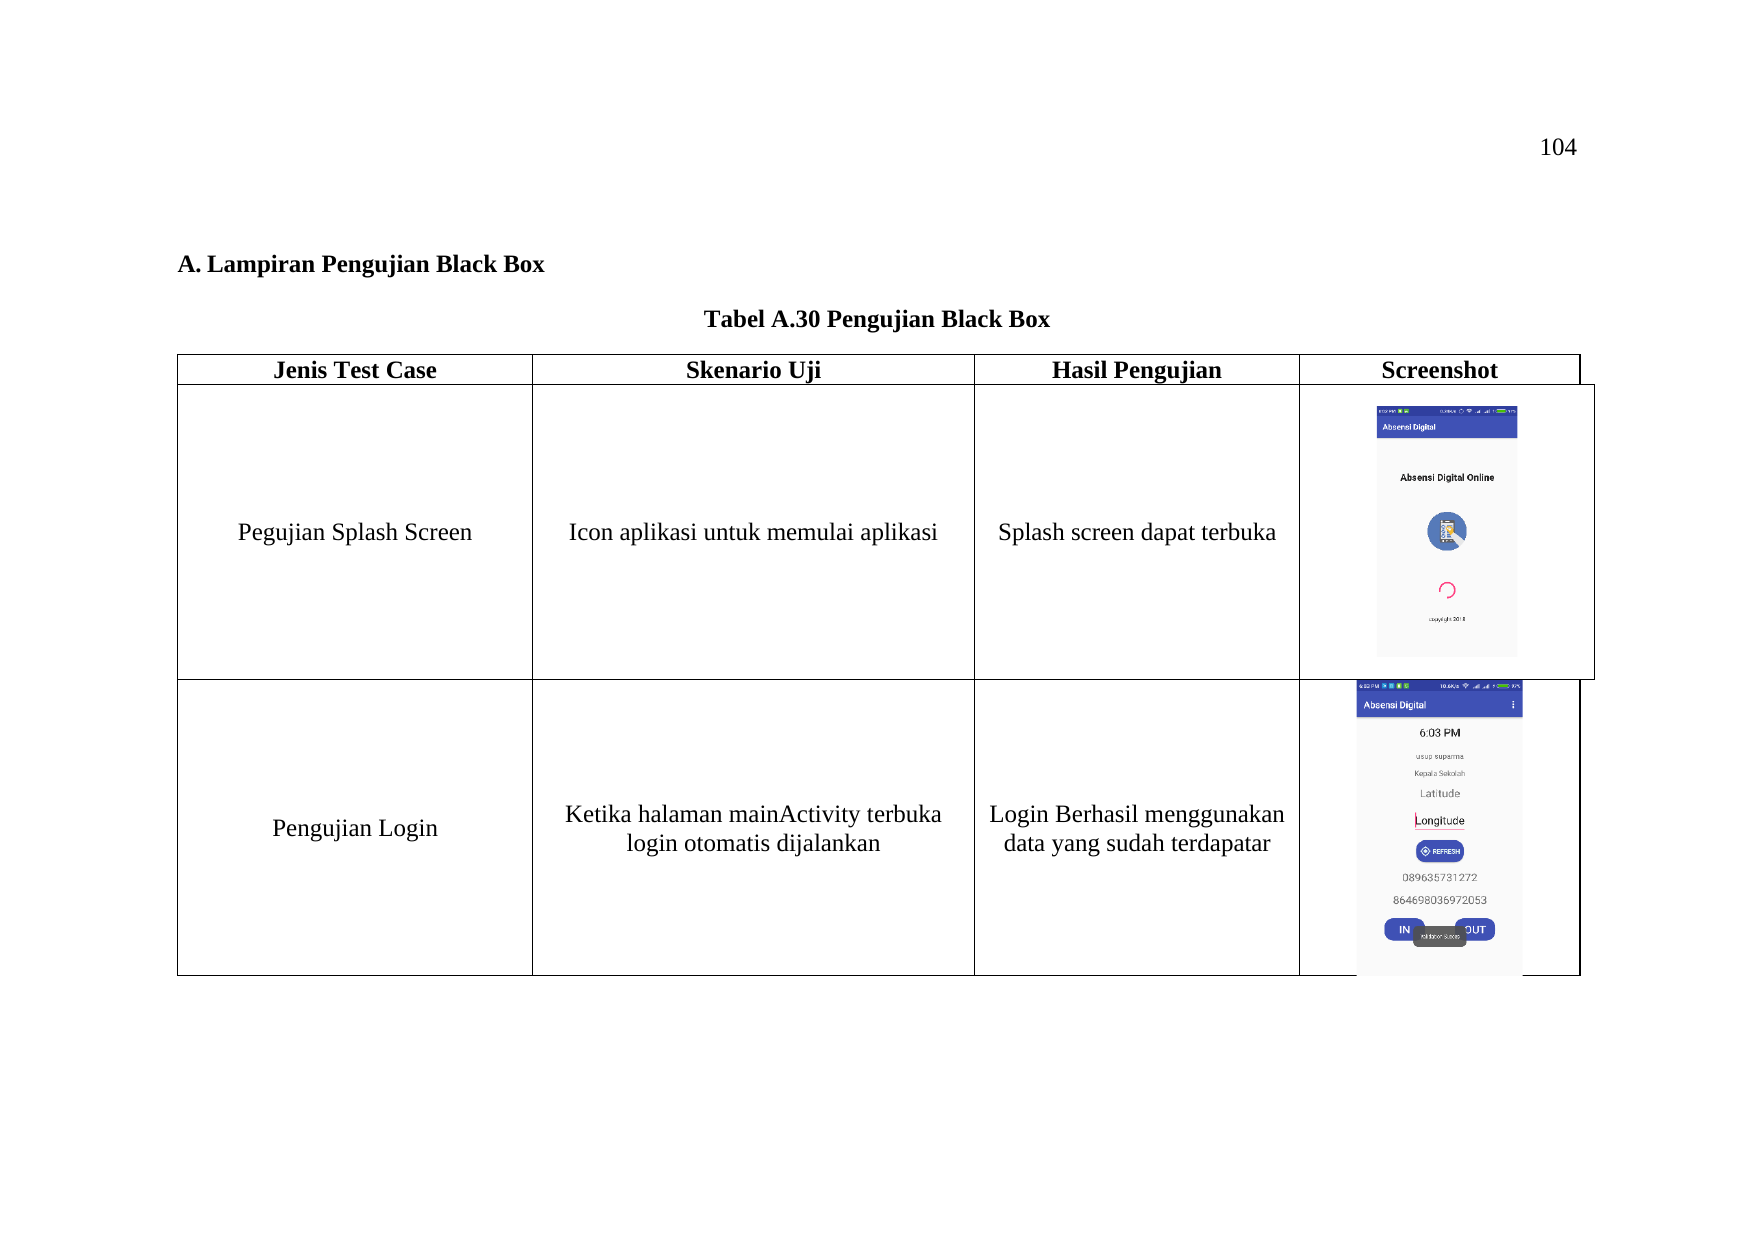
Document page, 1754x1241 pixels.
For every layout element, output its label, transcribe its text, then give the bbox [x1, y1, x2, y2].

table_cell Ketika halaman mainActivity terbuka login otomatis dijalankan [533, 680, 974, 975]
table_cell Pengujian Login [178, 680, 532, 975]
table_header Jenis Test Case [178, 355, 532, 384]
picture [1356, 680, 1523, 976]
table_cell [1300, 385, 1594, 679]
table_cell Pegujian Splash Screen [178, 385, 532, 679]
table_cell [1523, 680, 1579, 975]
table_header Hasil Pengujian [975, 355, 1299, 384]
table_header Skenario Uji [533, 355, 974, 384]
text Lampiran Pengujian Black Box [177, 249, 1577, 277]
table_cell Splash screen dapat terbuka [975, 385, 1299, 679]
table_header Screenshot [1300, 355, 1579, 384]
table_cell Login Berhasil menggunakan data yang sudah terdapatar [975, 680, 1299, 975]
table_cell Icon aplikasi untuk memulai aplikasi [533, 385, 974, 679]
picture [1376, 406, 1518, 657]
table_cell [1300, 680, 1356, 975]
